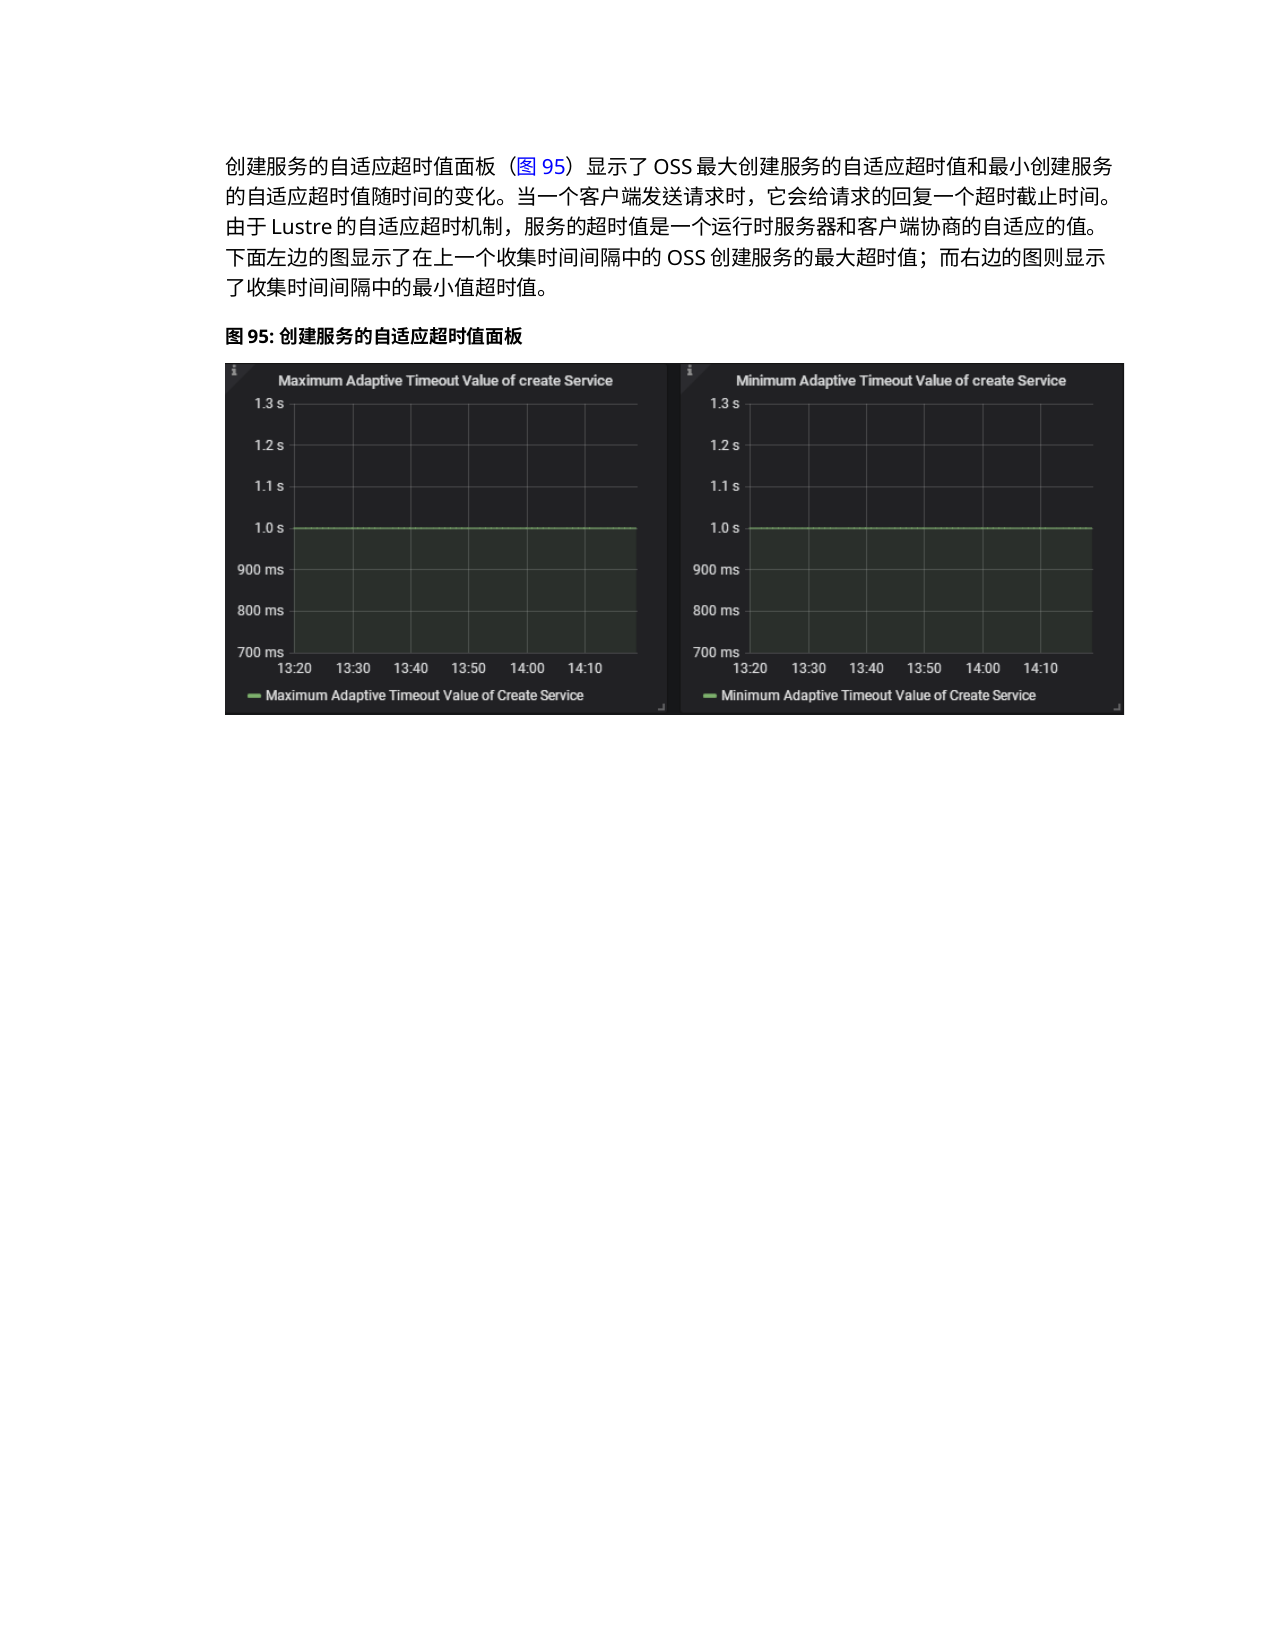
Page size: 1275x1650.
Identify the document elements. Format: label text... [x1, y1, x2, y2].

text 图95: 创建服务的自适应超时值面板 [225, 322, 1125, 349]
picture [225, 363, 1125, 715]
text 创建服务的自适应超时值面板（图95）显示了OSS最大创建服务的自适应超时值和最小创建服务的自适应超时值随时间的变化。当一个客户端发送请求时，它会给请求的回复一个超时截止时间。由于Lustre的自适应超时机制，服务的超时值是一个运行时服务器和客户端协商的自适应的值。下面左边的图显示了在上一个收集时间间隔中的OSS创建服务的最大超时值；而右边的图则显示了收集时间间隔中的最小值超时值。 [225, 150, 1125, 301]
